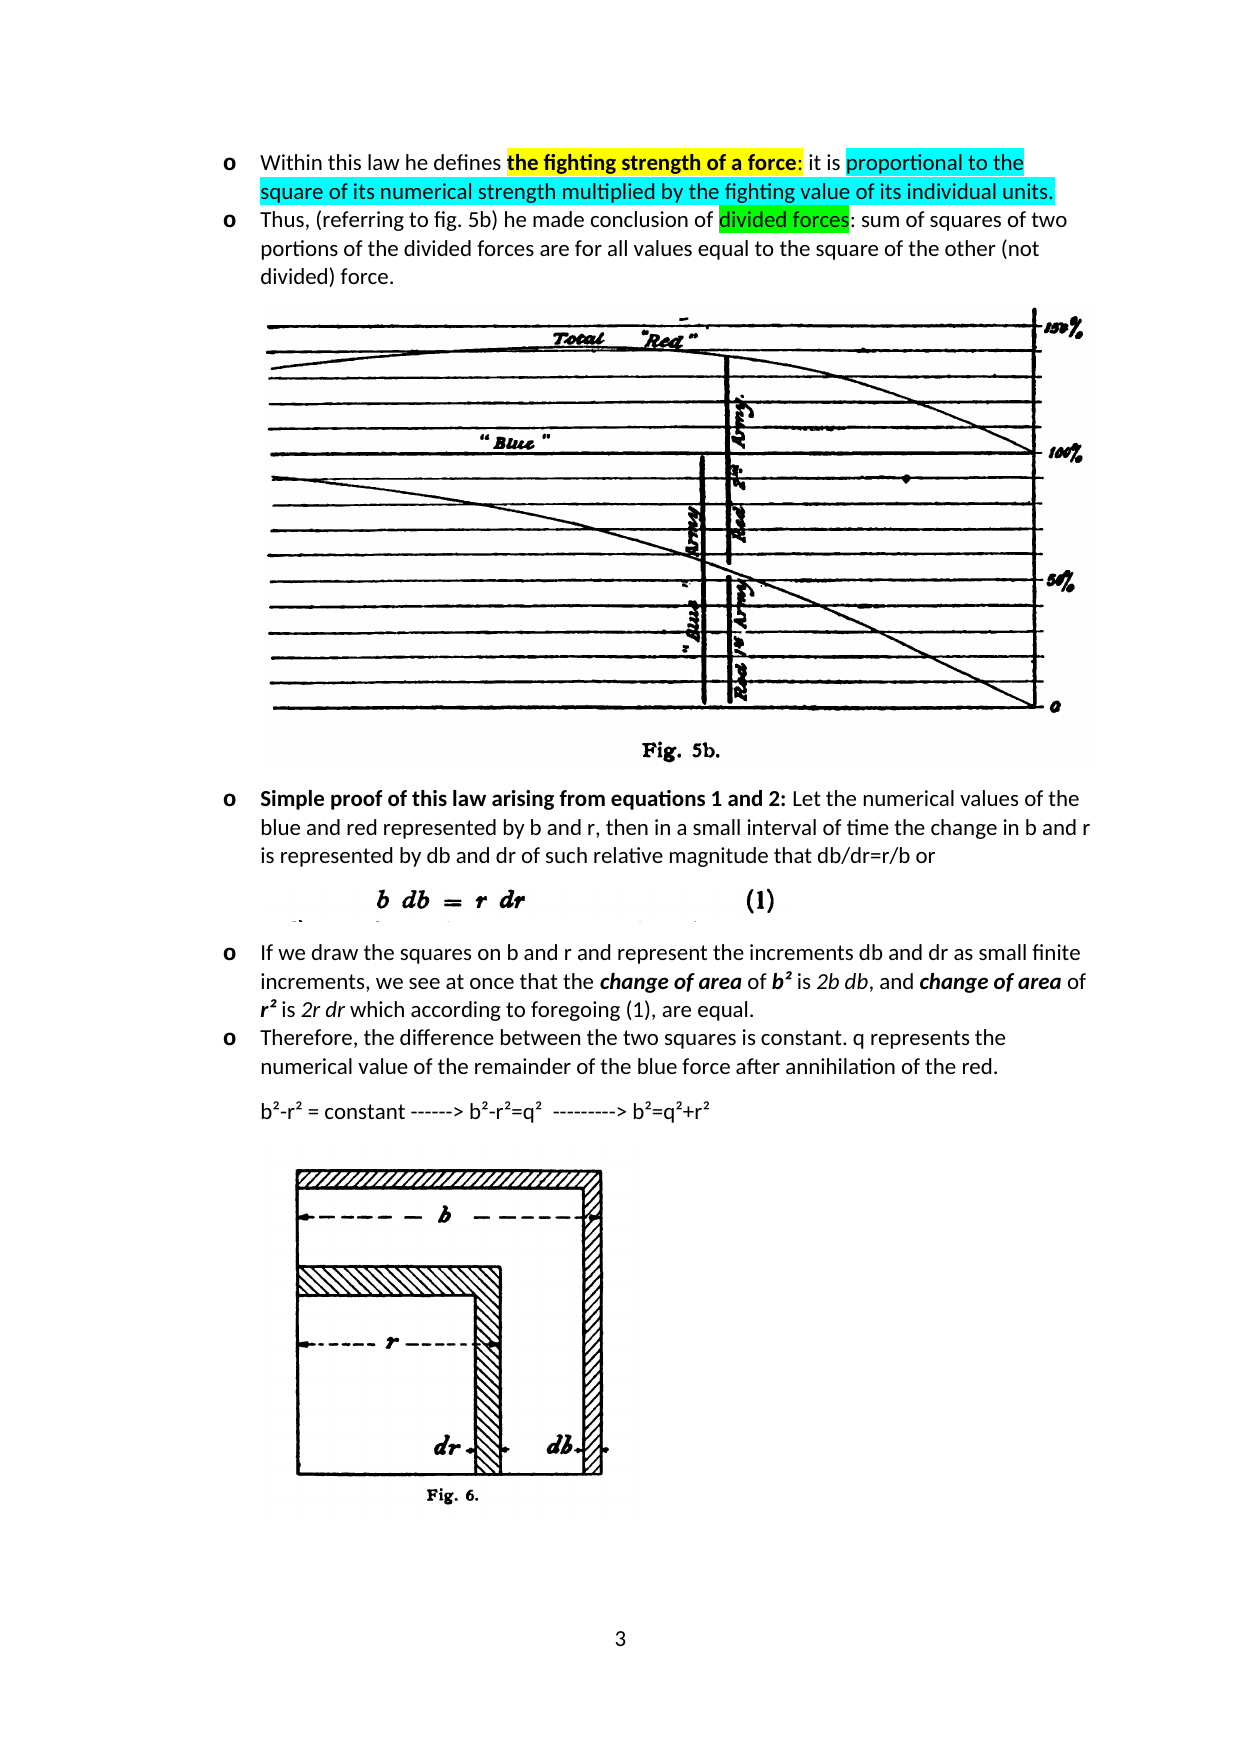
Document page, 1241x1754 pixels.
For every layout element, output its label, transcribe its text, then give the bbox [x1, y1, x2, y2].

list Simple proof of this law arising from equations 1 and 2: Let the numerical values of the blue and red represented by b and r, then in a small interval of time the change in b and r is represented by db and dr of such relative magnitude that db/dr=r/b or [223, 784, 1093, 869]
text b²-r² = constant ------> b²-r²=q² ---------> b²=q²+r² [260, 1097, 1093, 1125]
list Therefore, the difference between the two squares is constant. q represents the numerical value of the remainder of the blue force after annihilation of the red. [223, 1023, 1093, 1080]
list Within this law he defines the fighting strength of a force: it is proportional to the square of its numerical strength multiplied by the fighting value of its individual units. [223, 148, 1093, 205]
list Thus, (referring to fig. 5b) he made conclusion of divided forces: sum of squares of two portions of the divided forces are for all values equal to the square of the other (not divided) force. [223, 205, 1093, 290]
picture [265, 306, 1097, 767]
list If we draw the squares on b and r and represent the increments db and dr as small finite increments, we see at once that the change of area of b² is 2b db, and change of area of r² is 2r dr which according to foregoing (1), are equal. [223, 938, 1093, 1023]
picture [260, 885, 792, 922]
picture [260, 1141, 645, 1519]
